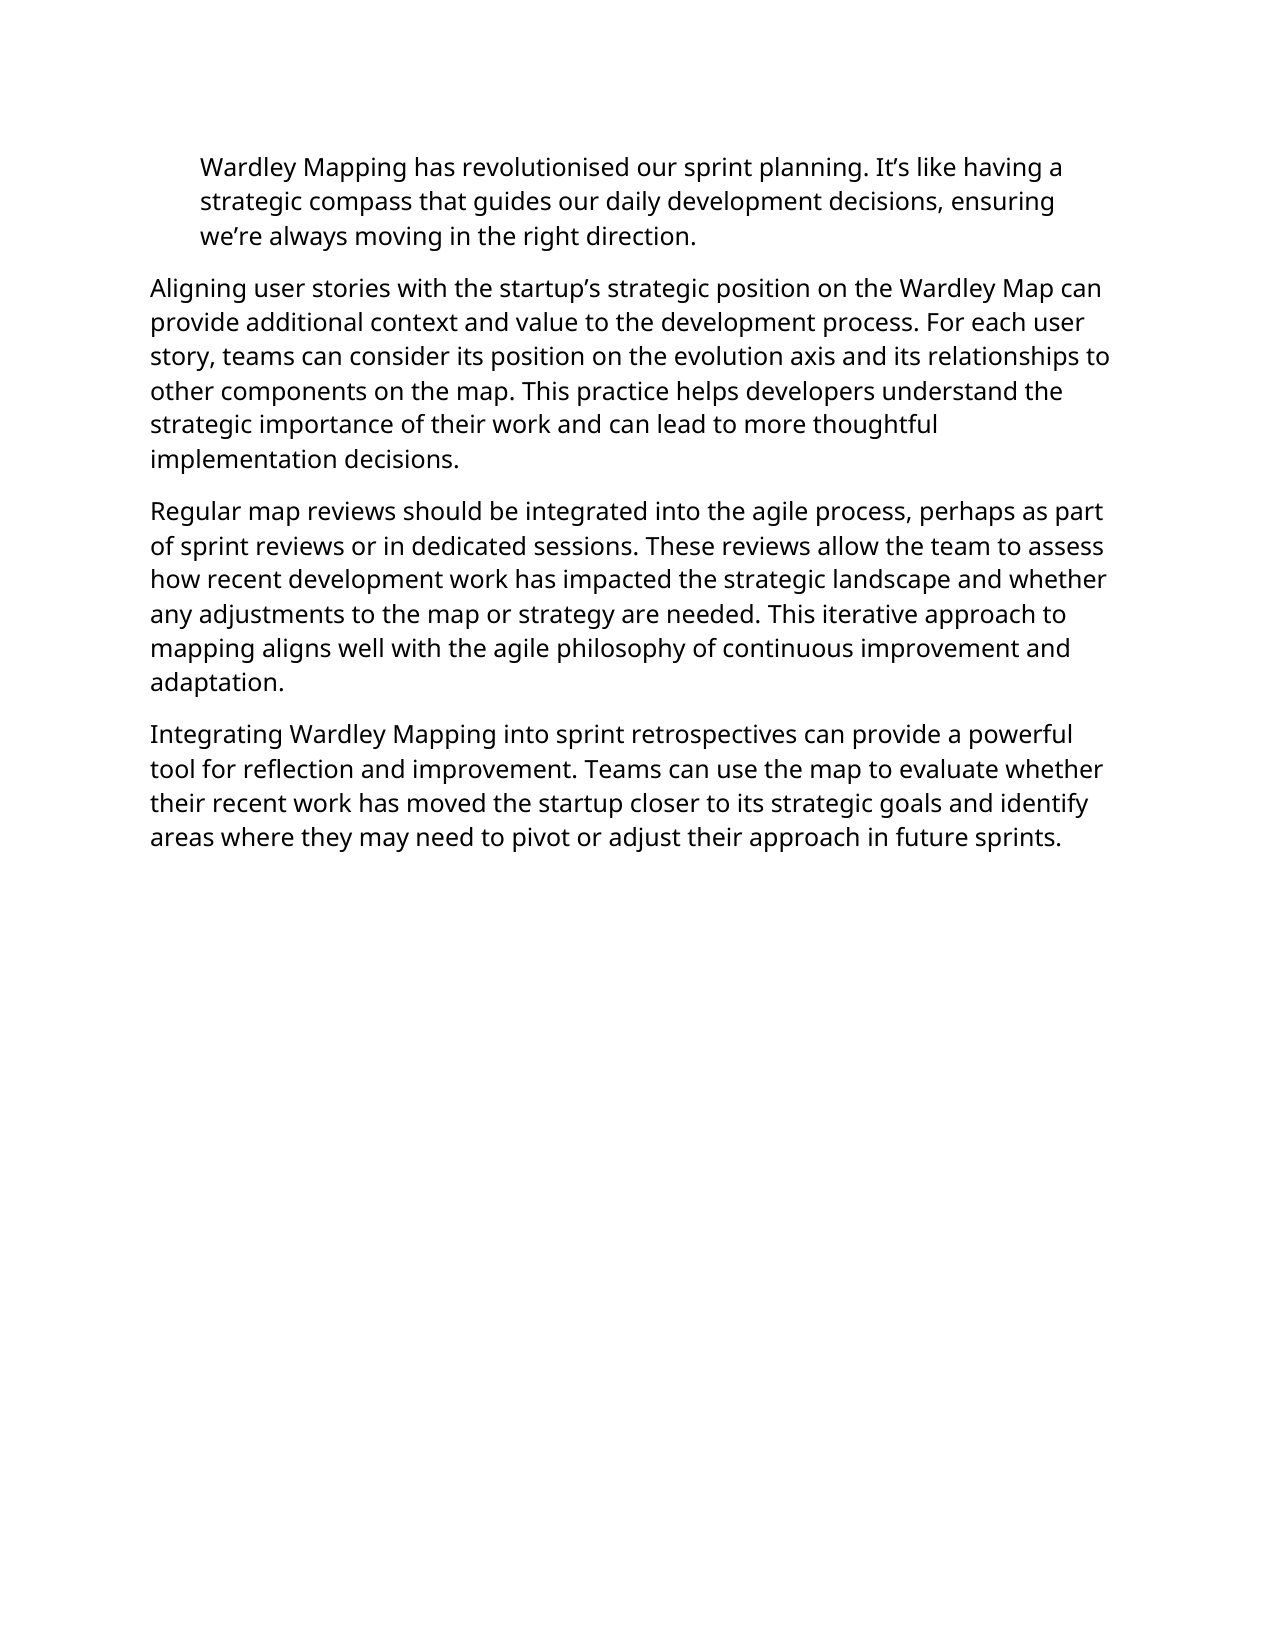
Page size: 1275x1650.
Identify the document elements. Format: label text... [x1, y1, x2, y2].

text Aligning user stories with the startup’s strategic position on the Wardley Map can provide additional context and value to the development process. For each user story, teams can consider its position on the evolution axis and its relationships to other components on the map. This practice helps developers understand the strategic importance of their work and can lead to more thoughtful implementation decisions. [150, 271, 1125, 475]
text Integrating Wardley Mapping into sprint retrospectives can provide a powerful tool for reflection and improvement. Teams can use the map to evaluate whether their recent work has moved the startup closer to its strategic goals and identify areas where they may need to pivot or adjust their approach in future sprints. [150, 717, 1125, 853]
text Wardley Mapping has revolutionised our sprint planning. It’s like having a strategic compass that guides our daily development decisions, ensuring we’re always moving in the right direction. [200, 150, 1075, 252]
text Regular map reviews should be integrated into the agile process, perhaps as part of sprint reviews or in dedicated sessions. These reviews allow the team to assess how recent development work has impacted the strategic landscape and whether any adjustments to the map or strategy are needed. This iterative approach to mapping aligns well with the agile philosophy of continuous improvement and adaptation. [150, 494, 1125, 698]
